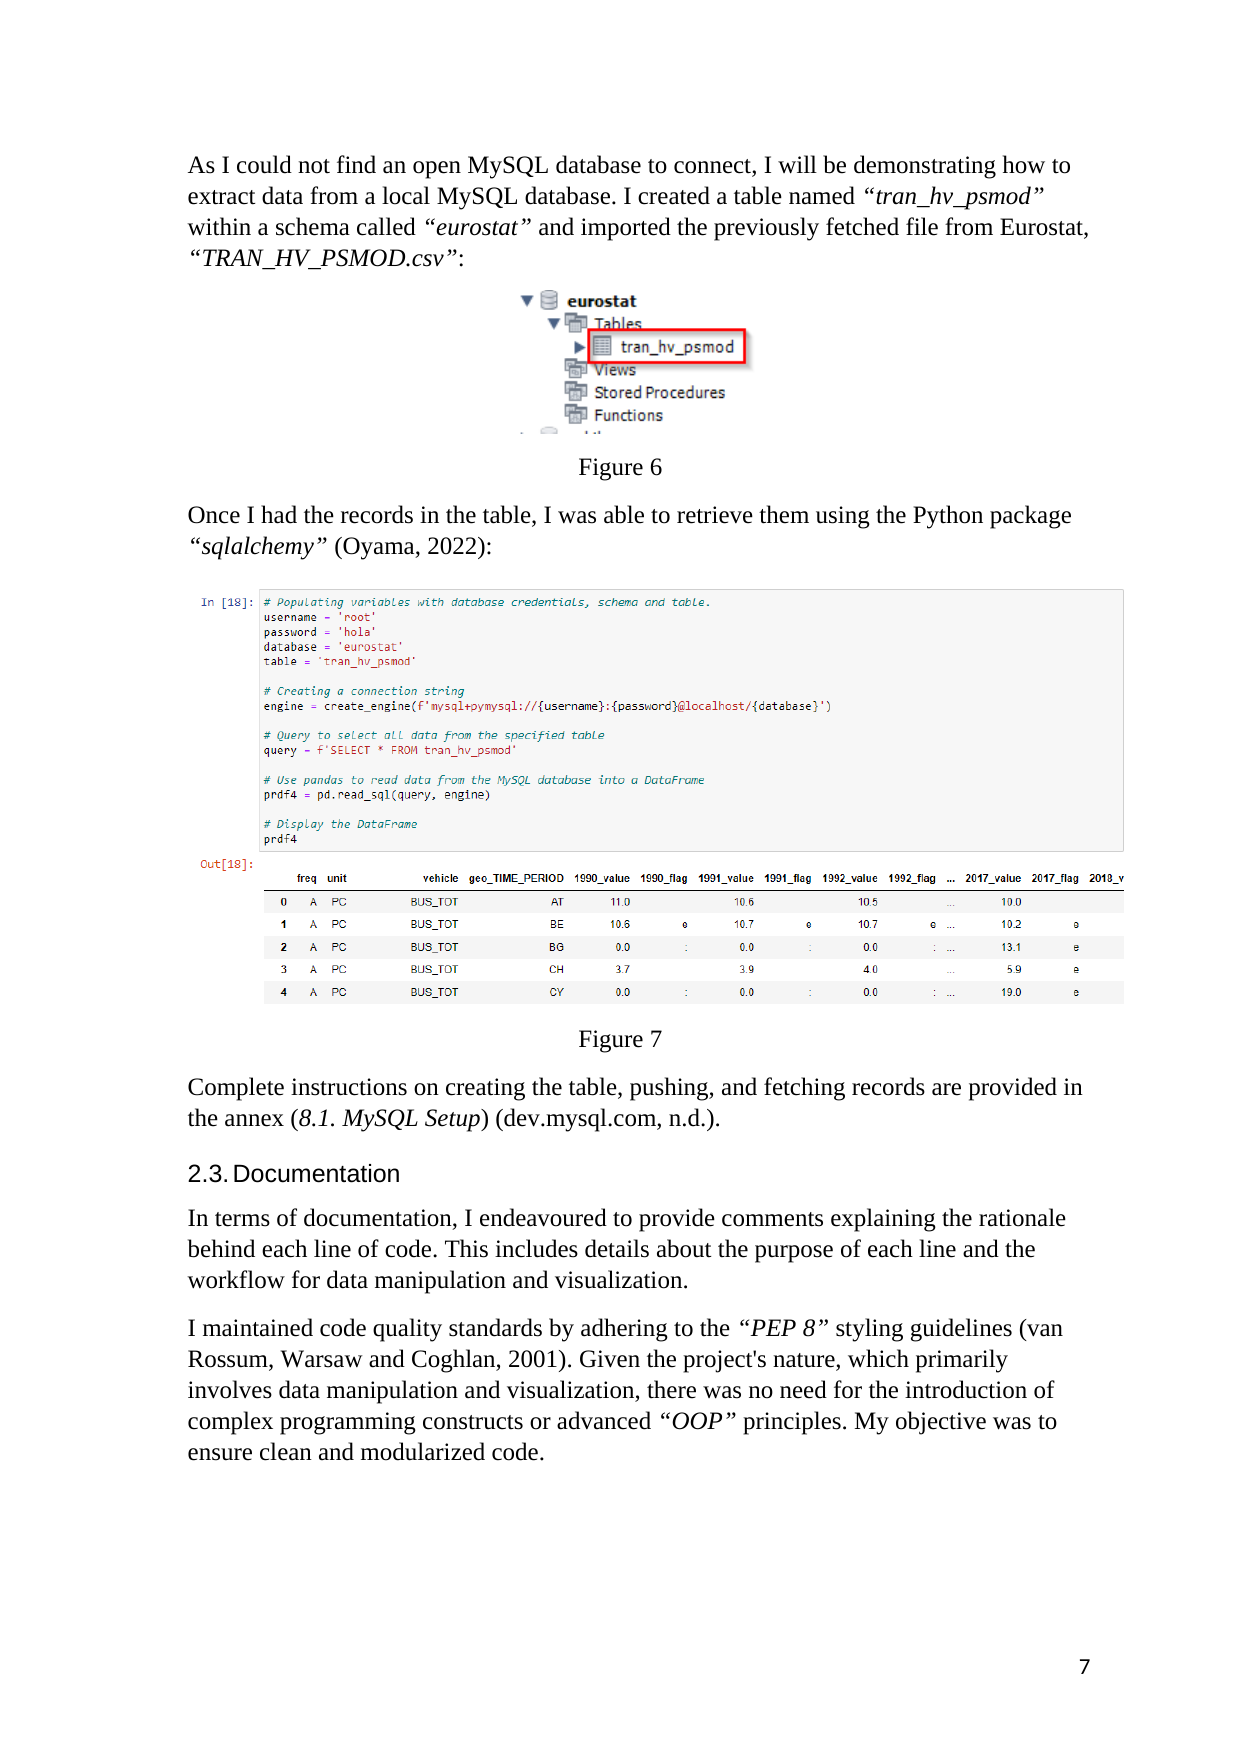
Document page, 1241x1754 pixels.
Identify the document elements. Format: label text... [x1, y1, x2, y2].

text Figure 6 [150, 452, 1090, 481]
subtitle Documentation [187, 1159, 1090, 1188]
text In terms of documentation, I endeavoured to provide comments explaining the rationale behind each line of code. This includes details about the purpose of each line and the workflow for data manipulation and visualization. [187, 1203, 1090, 1294]
text Complete instructions on creating the table, pushing, and fetching records are provided in the annex (8.1. MySQL Setup) (dev.mysql.com, n.d.). [187, 1072, 1090, 1132]
text Figure 7 [150, 1024, 1090, 1053]
picture [511, 290, 766, 434]
text Once I had the records in the table, I was able to retrieve them using the Python package “sqlalchemy” (Oyama, 2022): [187, 500, 1090, 560]
text As I could not find an open MySQL database to connect, I will be demonstrating how to extract data from a local MySQL database. I created a table named “tran_hv_psmod” within a schema called “eurostat” and imported the previously fetched file from Eurostat, “TRAN_HV_PSMOD.csv”: [187, 150, 1090, 272]
text I maintained code quality standards by adhering to the “PEP 8” styling guidelines (van Rossum, Warsaw and Coghlan, 2001). Given the project's nature, which primarily involves data manipulation and visualization, there was no need for the introduction of complex programming constructs or advanced “OOP” principles. My objective was to ensure clean and modularized code. [187, 1313, 1090, 1466]
picture [187, 578, 1128, 1006]
